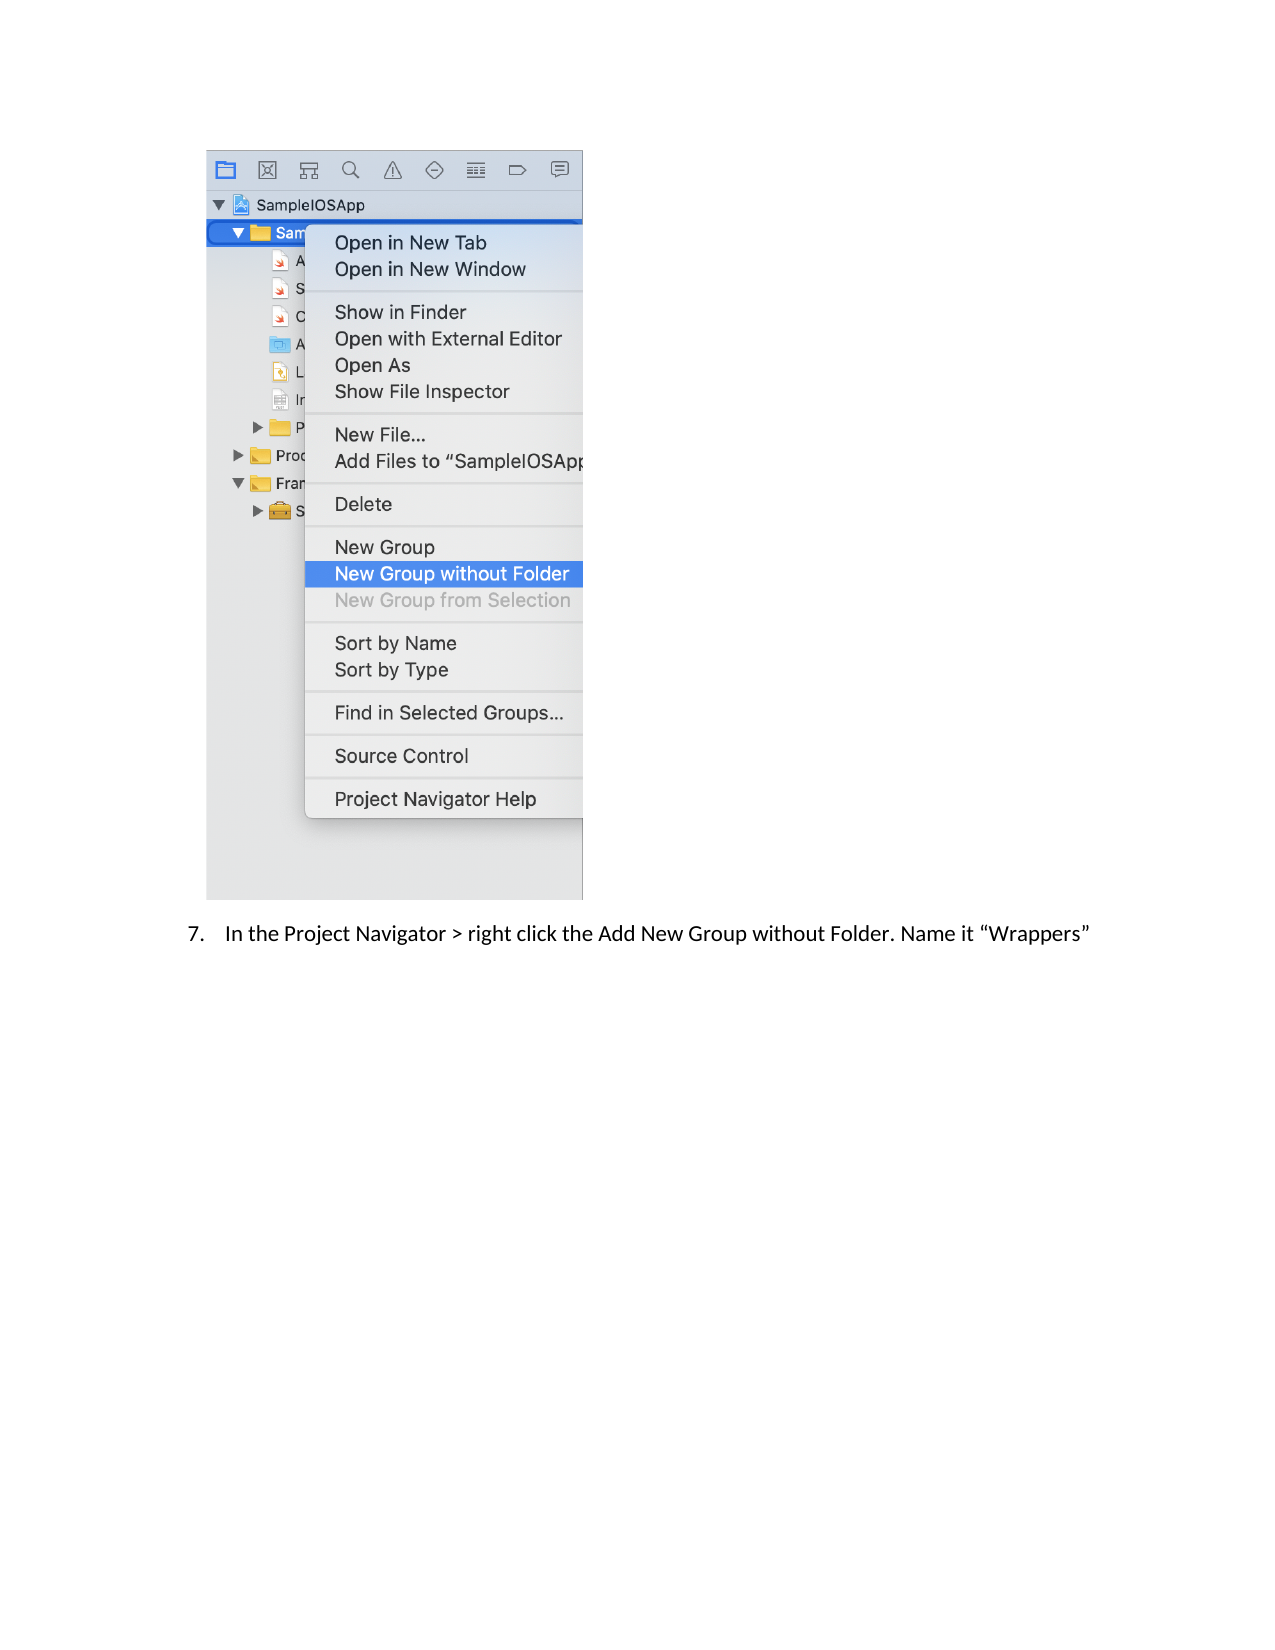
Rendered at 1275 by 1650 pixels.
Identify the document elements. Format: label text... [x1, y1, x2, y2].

list In the Project Navigator > right click the Add New Group without Folder. Name it “Wrappers” [187, 919, 1125, 947]
